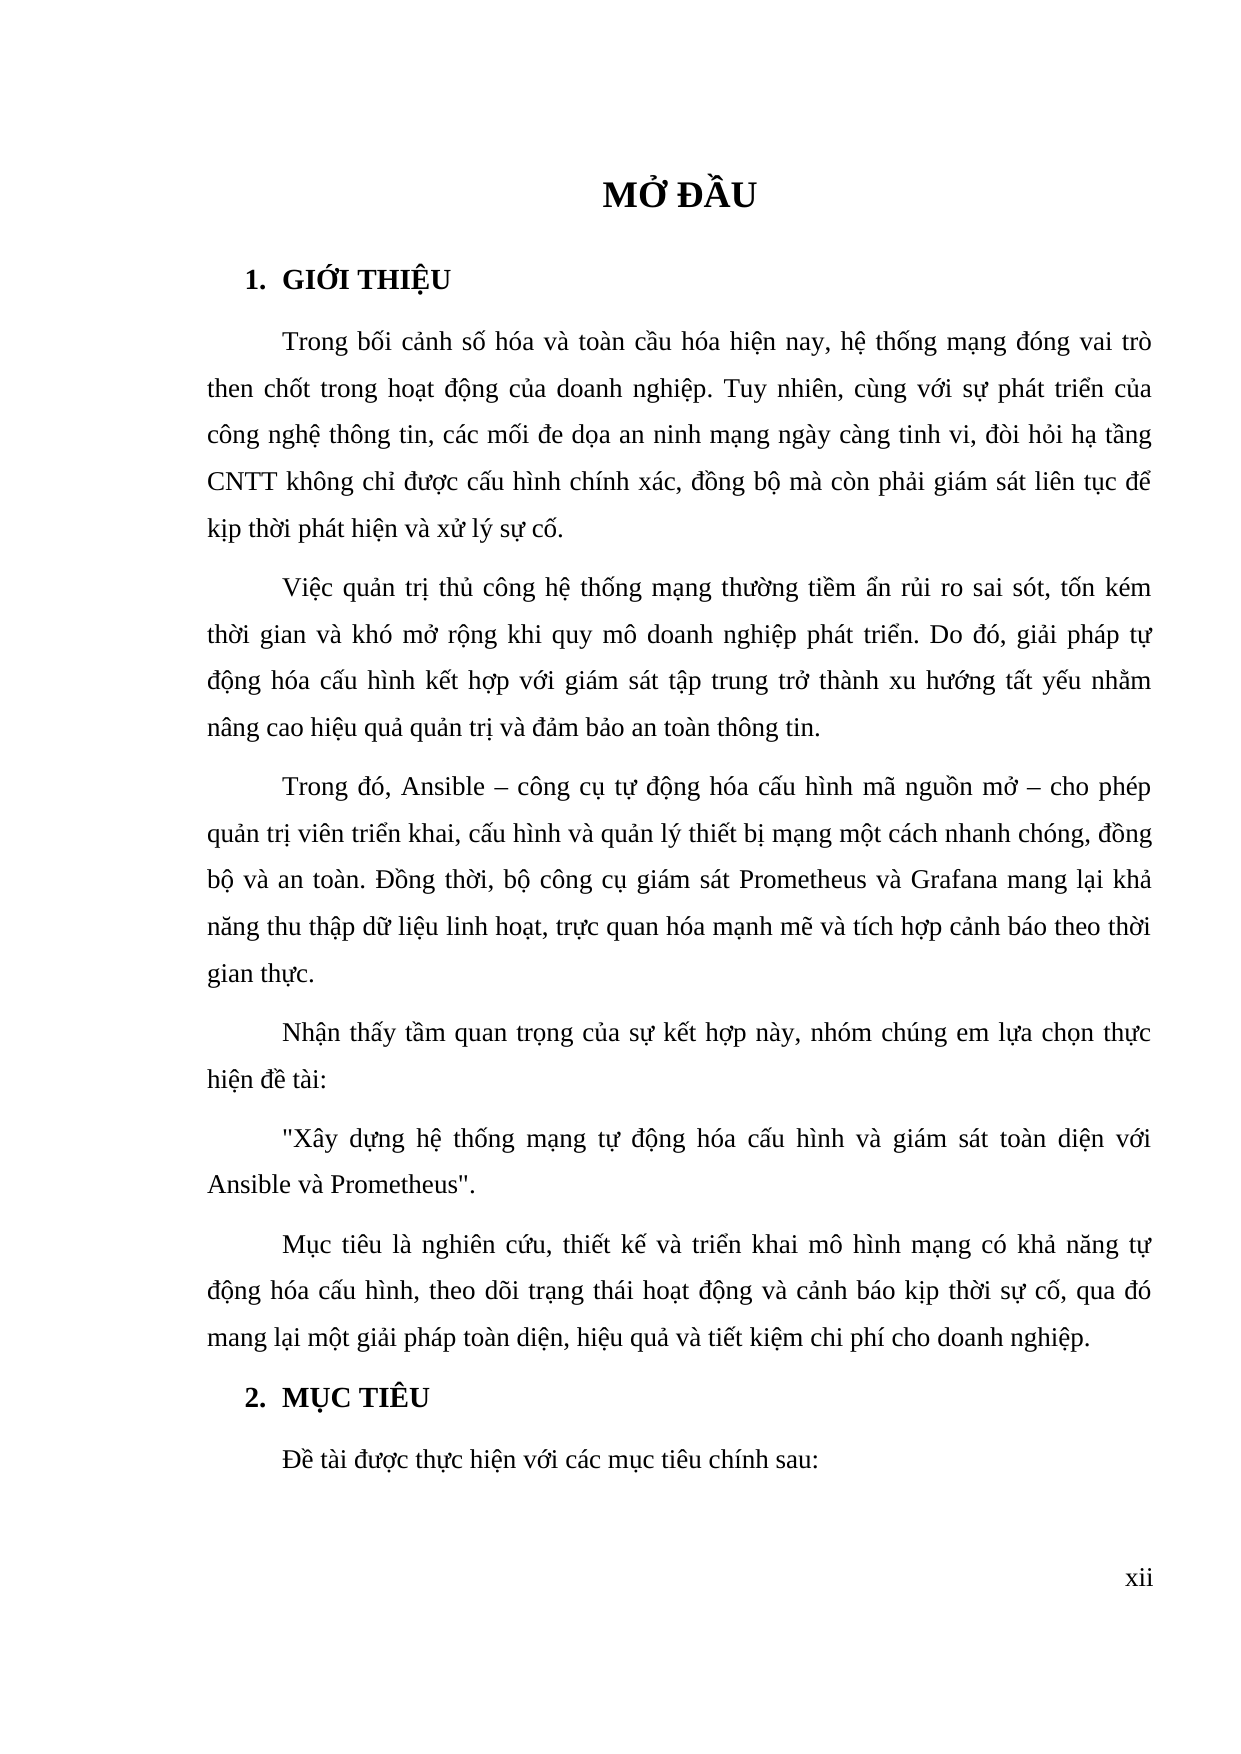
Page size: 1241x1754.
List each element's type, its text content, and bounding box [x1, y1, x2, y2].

text "Xây dựng hệ thống mạng tự động hóa cấu hình và giám sát toàn diện với Ansible và Prometheus". [207, 1122, 1153, 1200]
text MỞ ĐẦU [207, 173, 1153, 216]
text Đề tài được thực hiện với các mục tiêu chính sau: [207, 1443, 1153, 1474]
text Trong đó, Ansible – công cụ tự động hóa cấu hình mã nguồn mở – cho phép quản trị viên triển khai, cấu hình và quản lý thiết bị mạng một cách nhanh chóng, đồng bộ và an toàn. Đồng thời, bộ công cụ giám sát Prometheus và Grafana mang lại khả năng thu thập dữ liệu linh hoạt, trực quan hóa mạnh mẽ và tích hợp cảnh báo theo thời gian thực. [207, 770, 1153, 988]
text Mục tiêu [244, 1380, 1153, 1414]
text Giới Thiệu [244, 262, 1153, 296]
text Nhận thấy tầm quan trọng của sự kết hợp này, nhóm chúng em lựa chọn thực hiện đề tài: [207, 1016, 1153, 1094]
text Mục tiêu là nghiên cứu, thiết kế và triển khai mô hình mạng có khả năng tự động hóa cấu hình, theo dõi trạng thái hoạt động và cảnh báo kịp thời sự cố, qua đó mang lại một giải pháp toàn diện, hiệu quả và tiết kiệm chi phí cho doanh nghiệp. [207, 1228, 1153, 1352]
text Việc quản trị thủ công hệ thống mạng thường tiềm ẩn rủi ro sai sót, tốn kém thời gian và khó mở rộng khi quy mô doanh nghiệp phát triển. Do đó, giải pháp tự động hóa cấu hình kết hợp với giám sát tập trung trở thành xu hướng tất yếu nhằm nâng cao hiệu quả quản trị và đảm bảo an toàn thông tin. [207, 571, 1153, 742]
text Trong bối cảnh số hóa và toàn cầu hóa hiện nay, hệ thống mạng đóng vai trò then chốt trong hoạt động của doanh nghiệp. Tuy nhiên, cùng với sự phát triển của công nghệ thông tin, các mối đe dọa an ninh mạng ngày càng tinh vi, đòi hỏi hạ tầng CNTT không chỉ được cấu hình chính xác, đồng bộ mà còn phải giám sát liên tục để kịp thời phát hiện và xử lý sự cố. [207, 325, 1153, 543]
